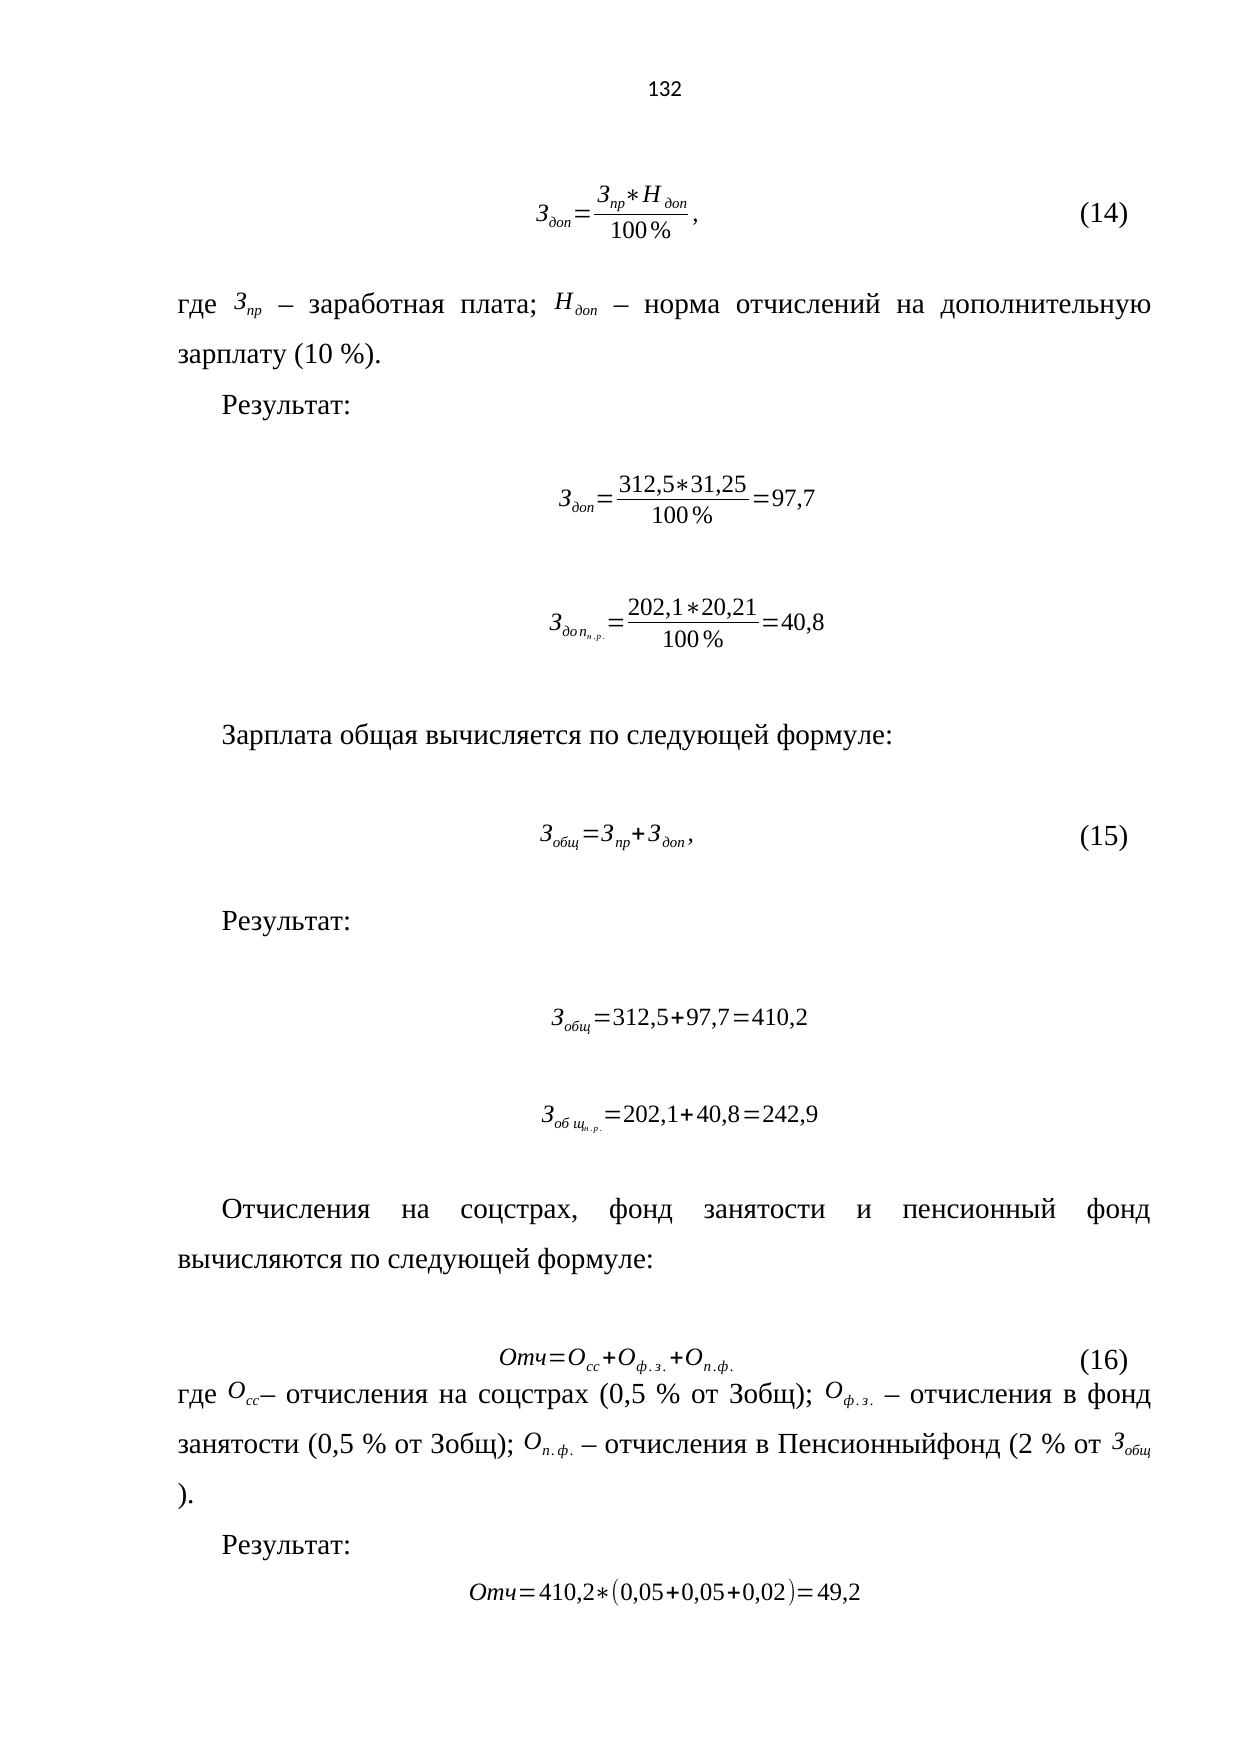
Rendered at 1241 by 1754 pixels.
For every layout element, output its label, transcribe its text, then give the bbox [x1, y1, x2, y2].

text Зарплата общая вычисляется по следующей формуле: [177, 717, 1152, 751]
text Отчисления на соцстрах, фонд занятости и пенсионный фонд вычисляются по следующей формуле: [177, 1191, 1152, 1275]
text где – отчисления на соцстрах (0,5 % от Зобщ); – отчисления в фонд занятости (0,5 % от Зобщ); – отчисления в Пенсионныйфонд (2 % от ). [177, 1376, 1152, 1510]
text Результат: [177, 387, 1152, 420]
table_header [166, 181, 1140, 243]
text где – заработная плата; – норма отчислений на дополнительную зарплату (10 %). [177, 286, 1152, 370]
text Результат: [177, 903, 1152, 936]
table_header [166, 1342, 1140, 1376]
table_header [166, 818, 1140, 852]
text Результат: [177, 1527, 1152, 1560]
